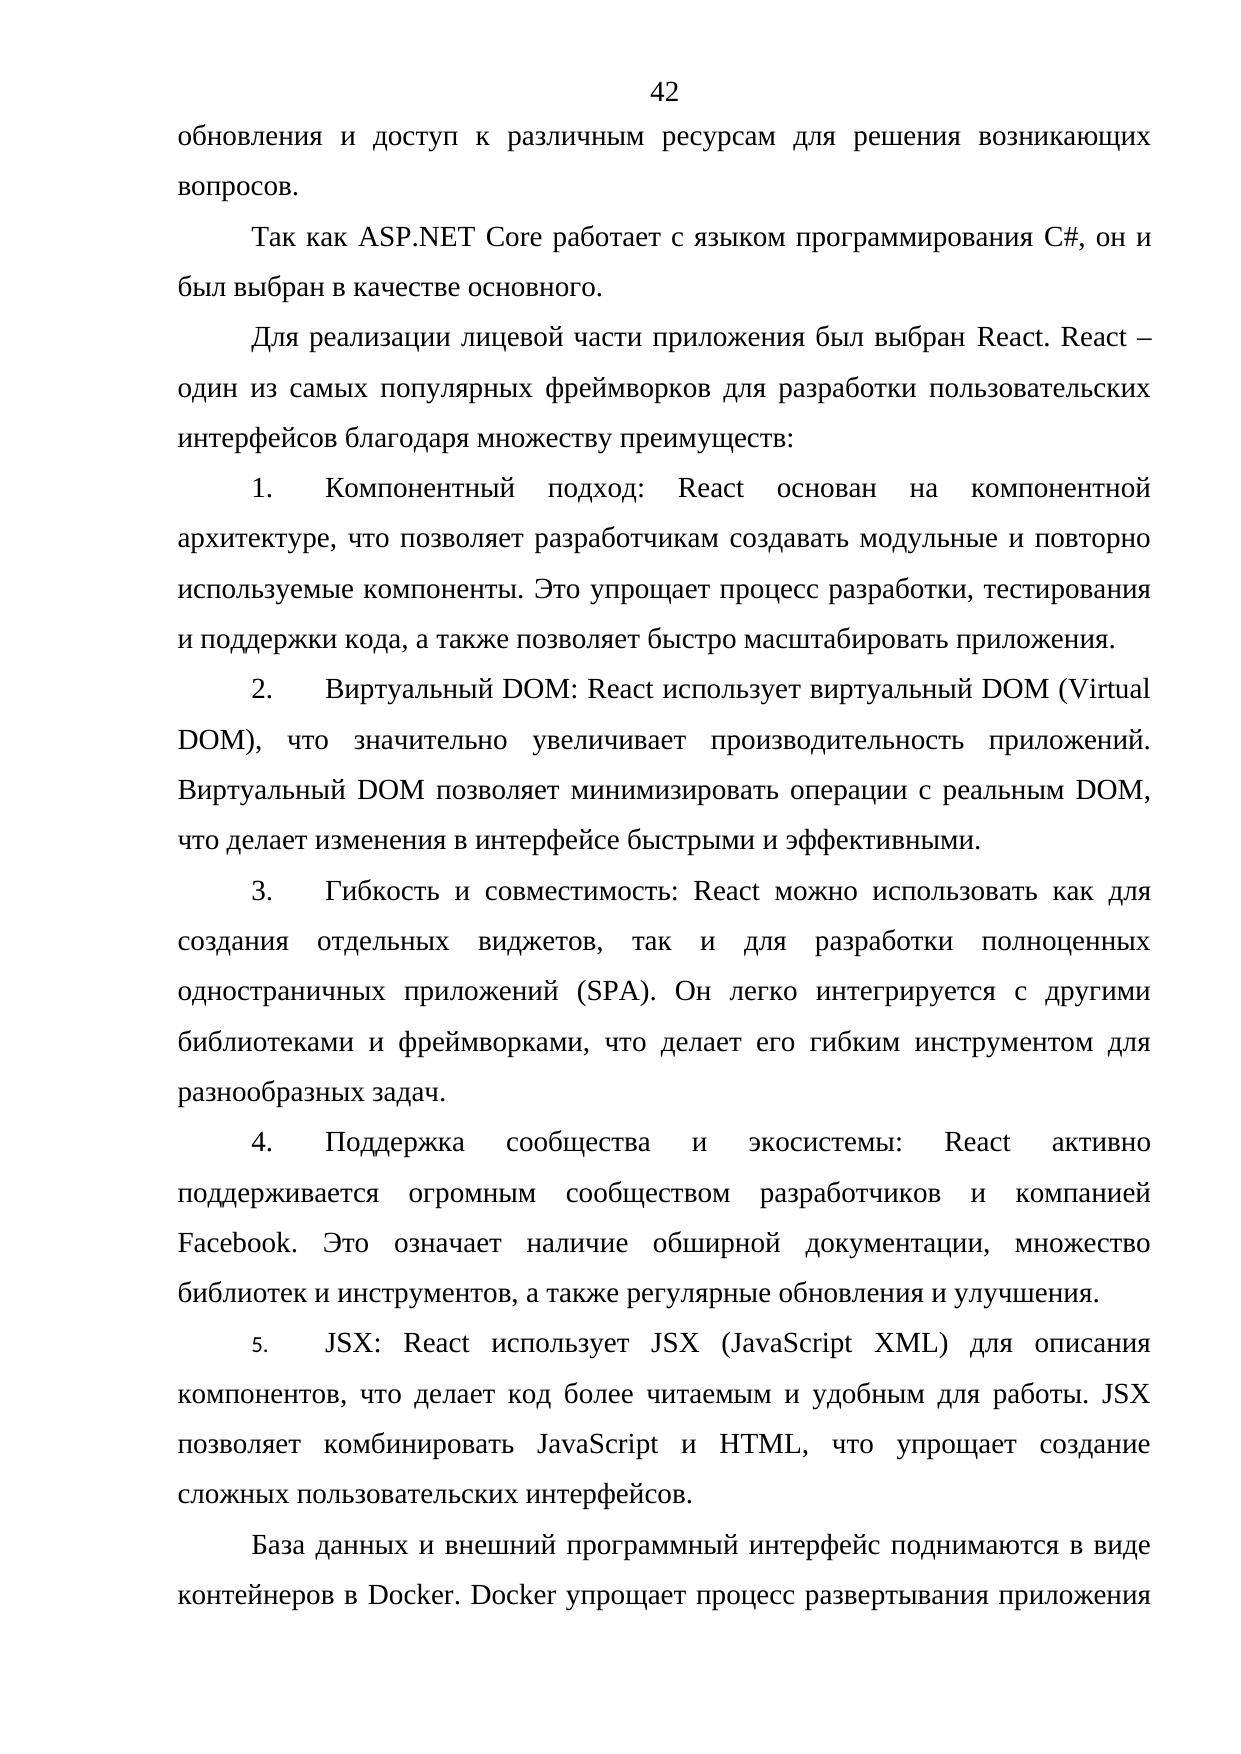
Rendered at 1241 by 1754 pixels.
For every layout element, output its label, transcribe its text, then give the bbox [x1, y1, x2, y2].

list Виртуальный DOM: React использует виртуальный DOM (Virtual DOM), что значительно увеличивает производительность приложений. Виртуальный DOM позволяет минимизировать операции с реальным DOM, что делает изменения в интерфейсе быстрыми и эффективными. [177, 672, 1152, 856]
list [177, 1527, 1152, 1611]
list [177, 118, 1152, 202]
list JSX: React использует JSX (JavaScript XML) для описания компонентов, что делает код более читаемым и удобным для работы. JSX позволяет комбинировать JavaScript и HTML, что упрощает создание сложных пользовательских интерфейсов. [177, 1326, 1152, 1510]
list Гибкость и совместимость: React можно использовать как для создания отдельных виджетов, так и для разработки полноценных одностраничных приложений (SPA). Он легко интегрируется с другими библиотеками и фреймворками, что делает его гибким инструментом для разнообразных задач. [177, 873, 1152, 1108]
text Для реализации лицевой части приложения был выбран React. React – один из самых популярных фреймворков для разработки пользовательских интерфейсов благодаря множеству преимуществ: [177, 319, 1152, 453]
list Поддержка сообщества и экосистемы: React активно поддерживается огромным сообществом разработчиков и компанией Facebook. Это означает наличие обширной документации, множество библиотек и инструментов, а также регулярные обновления и улучшения. [177, 1124, 1152, 1309]
list Компонентный подход: React основан на компонентной архитектуре, что позволяет разработчикам создавать модульные и повторно используемые компоненты. Это упрощает процесс разработки, тестирования и поддержки кода, а также позволяет быстро масштабировать приложения. [177, 470, 1152, 655]
text Так как ASP.NET Core работает с языком программирования C#, он и был выбран в качестве основного. [177, 219, 1152, 303]
